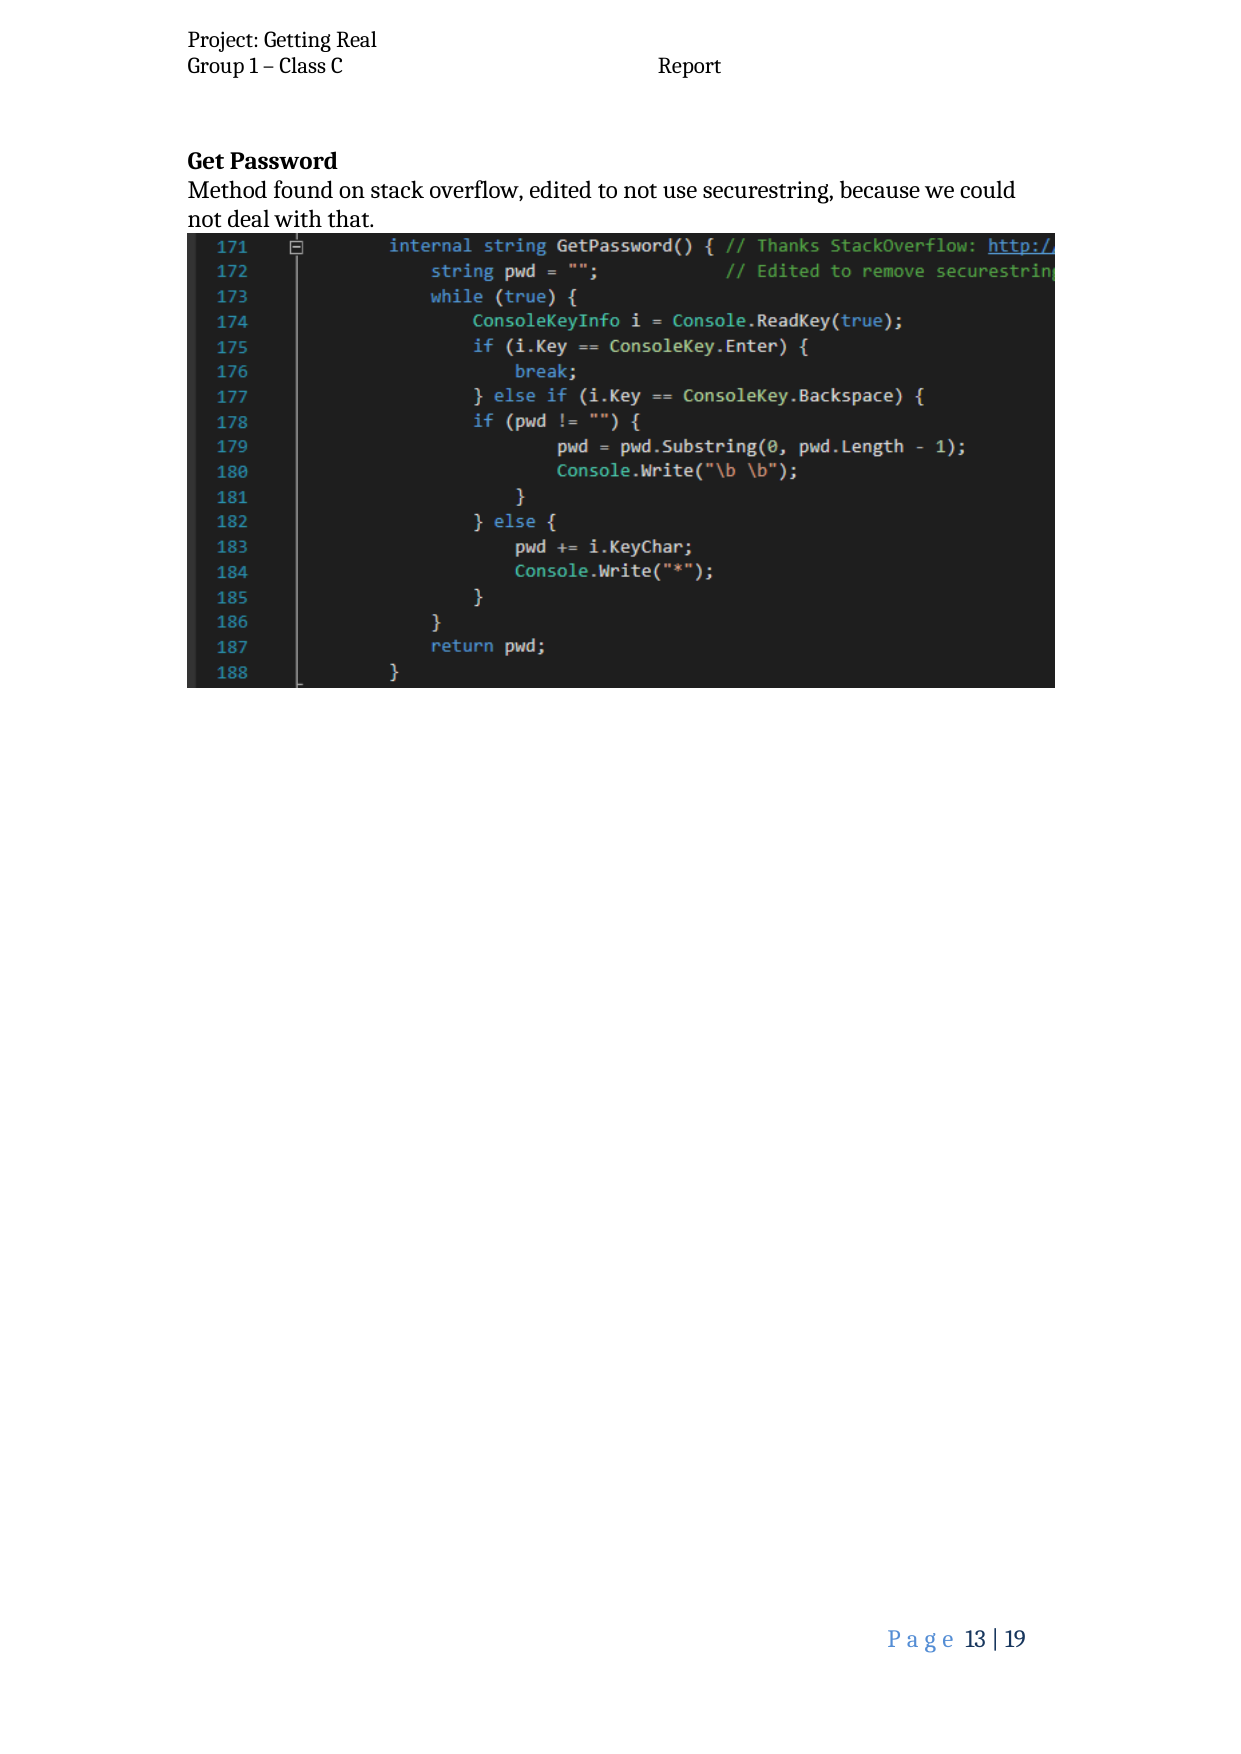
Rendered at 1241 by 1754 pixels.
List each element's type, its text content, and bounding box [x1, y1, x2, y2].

picture [187, 233, 1055, 688]
text Get Password [187, 147, 1053, 176]
text Method found on stack overflow, edited to not use securestring, because we could not deal with that. [187, 176, 1053, 233]
